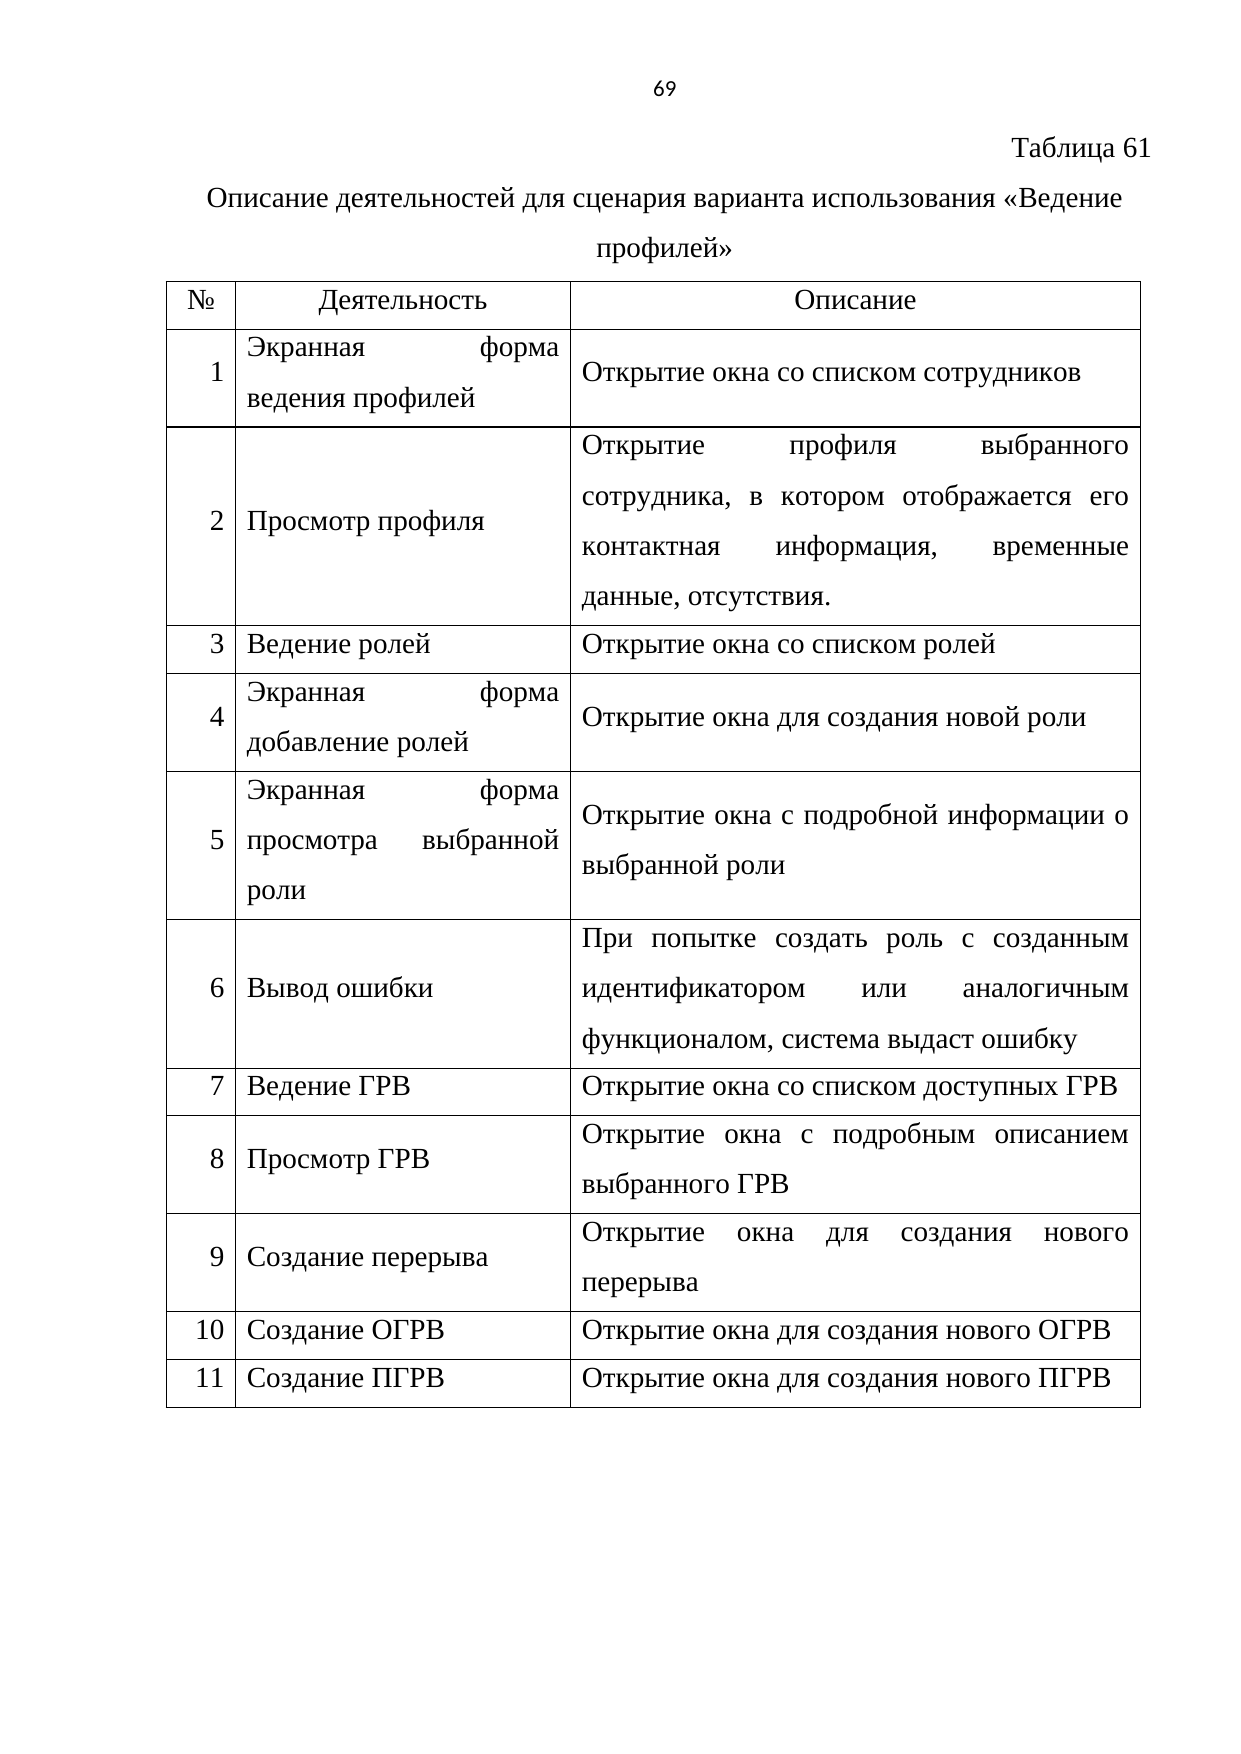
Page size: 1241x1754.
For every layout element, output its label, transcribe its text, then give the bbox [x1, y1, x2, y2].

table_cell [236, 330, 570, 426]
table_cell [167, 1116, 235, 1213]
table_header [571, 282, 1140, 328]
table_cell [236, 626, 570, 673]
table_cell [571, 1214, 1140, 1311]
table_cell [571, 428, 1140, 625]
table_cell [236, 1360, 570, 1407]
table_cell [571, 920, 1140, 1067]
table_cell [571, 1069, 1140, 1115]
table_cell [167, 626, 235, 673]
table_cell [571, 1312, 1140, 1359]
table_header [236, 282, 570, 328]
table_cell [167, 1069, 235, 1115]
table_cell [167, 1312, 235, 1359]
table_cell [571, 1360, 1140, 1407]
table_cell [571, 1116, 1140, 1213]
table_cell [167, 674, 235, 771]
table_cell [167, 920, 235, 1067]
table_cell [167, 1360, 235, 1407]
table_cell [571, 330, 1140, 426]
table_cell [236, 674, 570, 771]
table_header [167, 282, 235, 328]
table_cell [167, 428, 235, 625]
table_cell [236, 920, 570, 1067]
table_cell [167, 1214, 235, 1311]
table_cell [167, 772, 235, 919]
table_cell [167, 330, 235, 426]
text Описание деятельностей для сценария варианта использования «Ведение профилей» [177, 180, 1152, 264]
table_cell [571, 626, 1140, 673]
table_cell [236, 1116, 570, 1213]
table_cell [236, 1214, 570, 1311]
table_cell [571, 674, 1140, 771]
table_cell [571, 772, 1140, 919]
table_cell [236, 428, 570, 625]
text Таблица 61 [177, 130, 1152, 163]
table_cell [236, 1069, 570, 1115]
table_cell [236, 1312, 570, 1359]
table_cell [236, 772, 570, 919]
